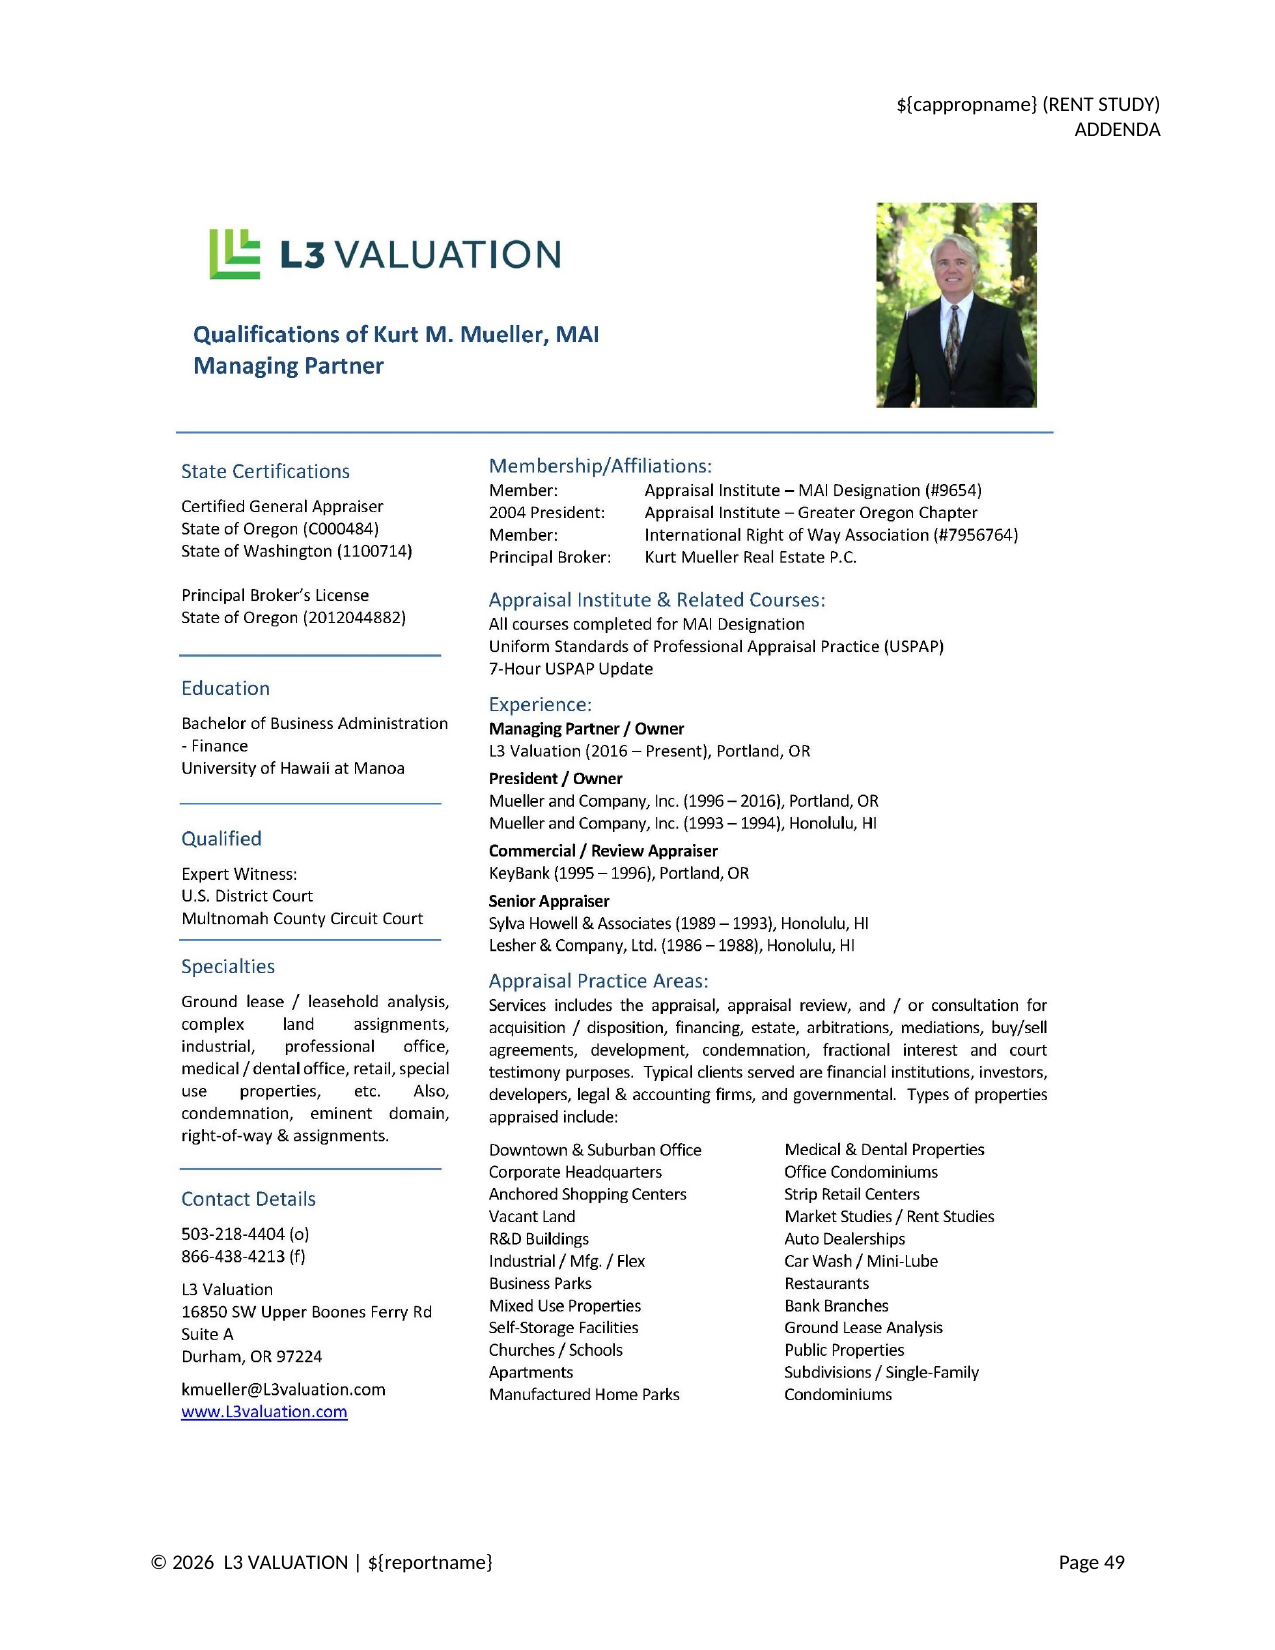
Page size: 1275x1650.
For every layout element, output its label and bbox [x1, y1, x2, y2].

picture [157, 181, 1081, 1438]
